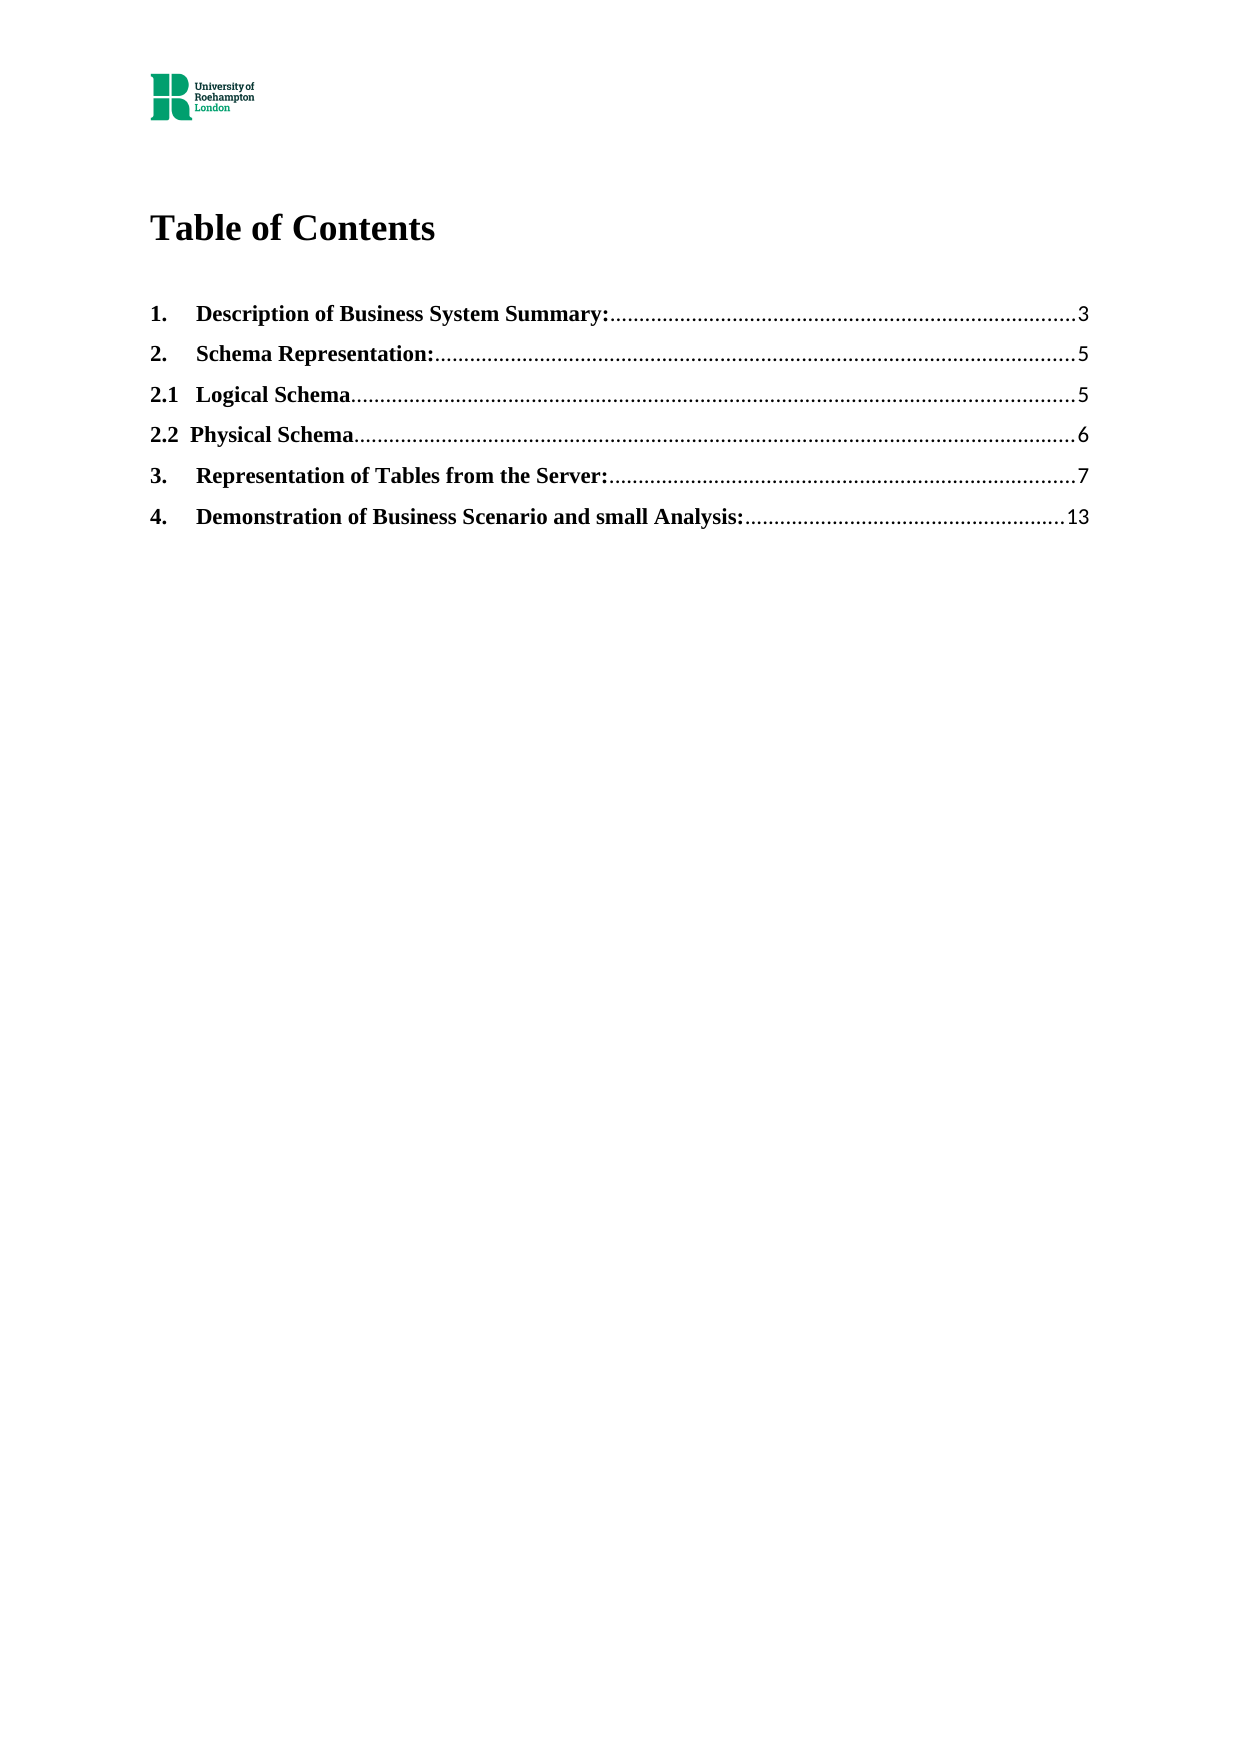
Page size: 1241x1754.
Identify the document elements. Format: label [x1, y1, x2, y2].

picture [150, 73, 255, 121]
